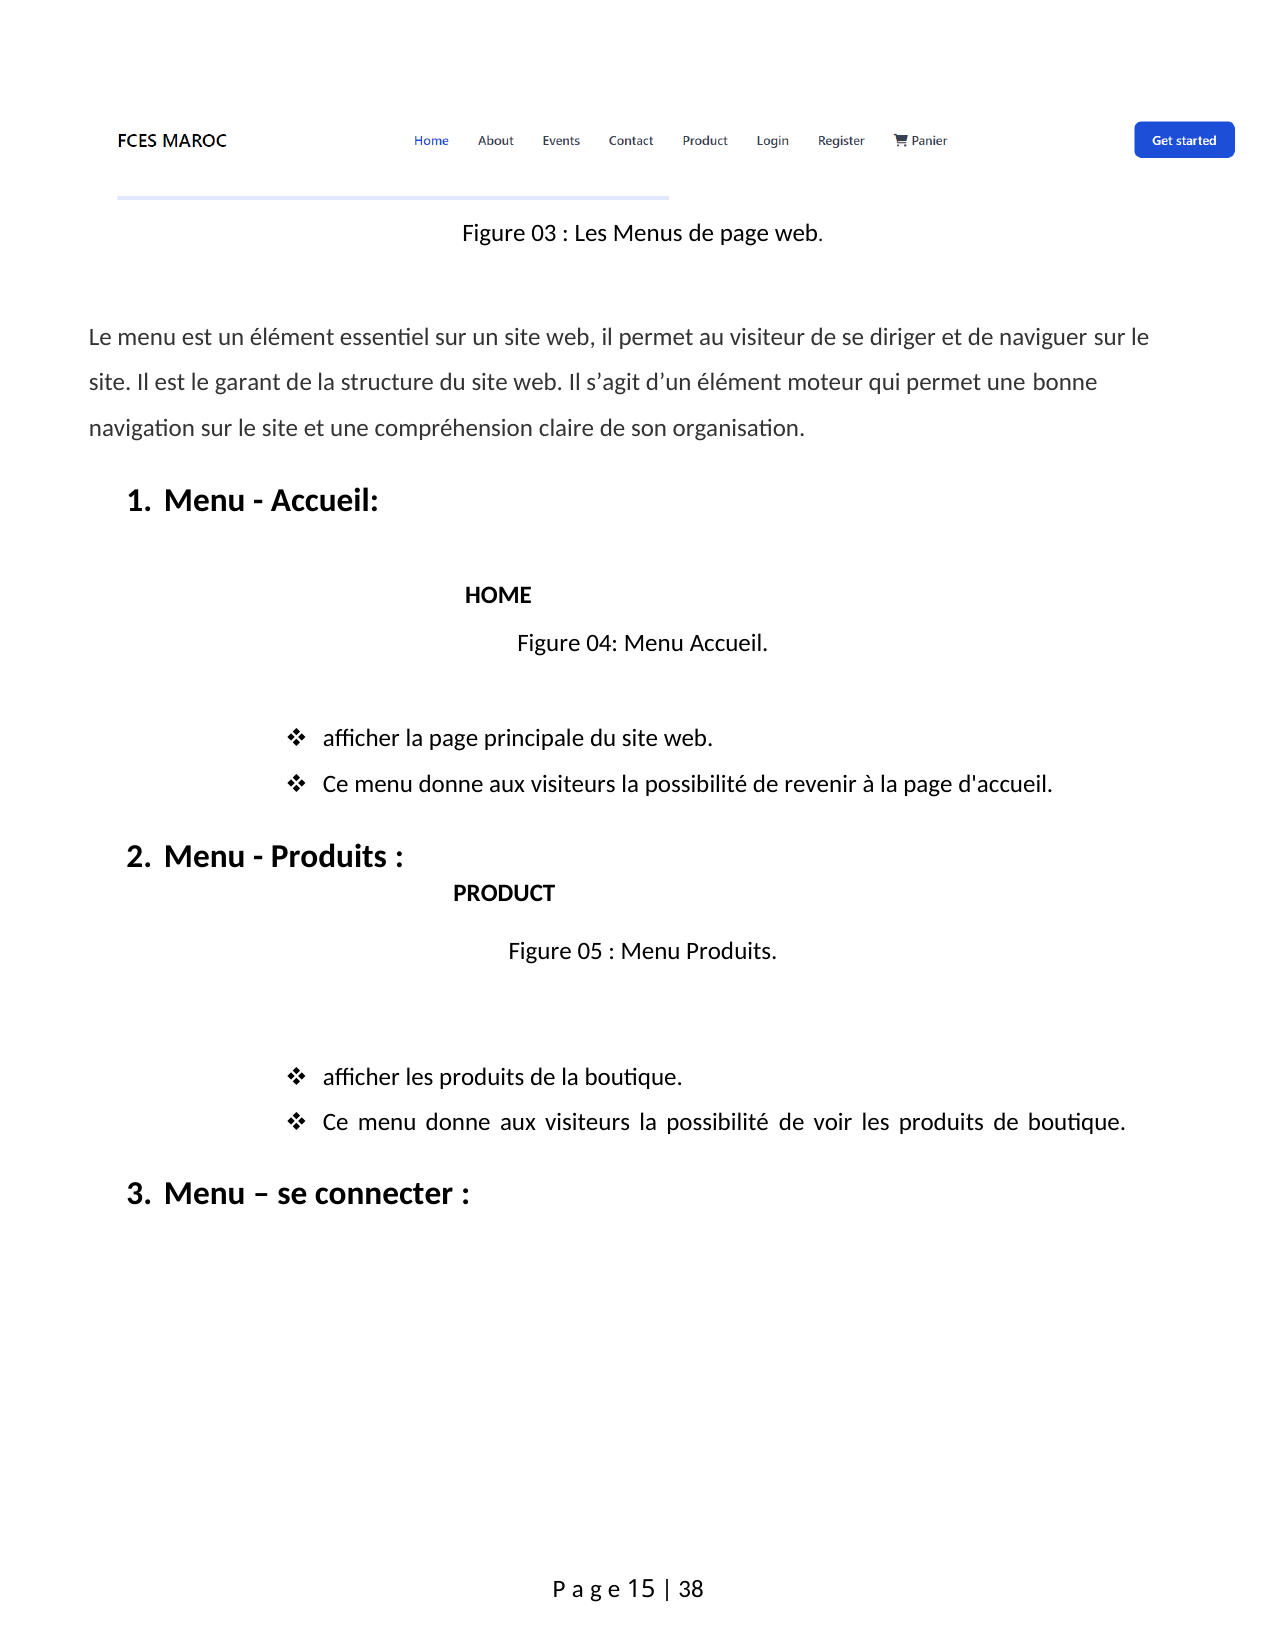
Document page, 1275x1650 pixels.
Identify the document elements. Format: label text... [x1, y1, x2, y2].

subtitle Menu - Produits : [126, 835, 1258, 876]
text Figure 05 : Menu Produits. [107, 935, 1178, 966]
subtitle Menu - Accueil: [126, 478, 1258, 519]
text Figure 04: Menu Accueil. [107, 627, 1178, 658]
list Ce menu donne aux visiteurs la possibilité de revenir à la page d'accueil. [285, 768, 1258, 798]
list afficher la page principale du site web. [285, 723, 1258, 753]
list Ce menu donne aux visiteurs la possibilité de voir les produits de boutique. [285, 1106, 1197, 1136]
text PRODUCT [69, 877, 1258, 907]
text HOME [69, 579, 1258, 610]
text Le menu est un élément essentiel sur un site web, il permet au visiteur de se diriger et de naviguer sur le site. Il est le garant de la structure du site web. Il s’agit d’un élément moteur qui permet une bonne navigation sur le site et une compréhension claire de son organisation. [89, 321, 1180, 443]
picture [88, 112, 1249, 200]
list afficher les produits de la boutique. [285, 1061, 1258, 1091]
text Figure 03 : Les Menus de page web. [107, 217, 1178, 248]
subtitle Menu – se connecter : [126, 1172, 1258, 1213]
